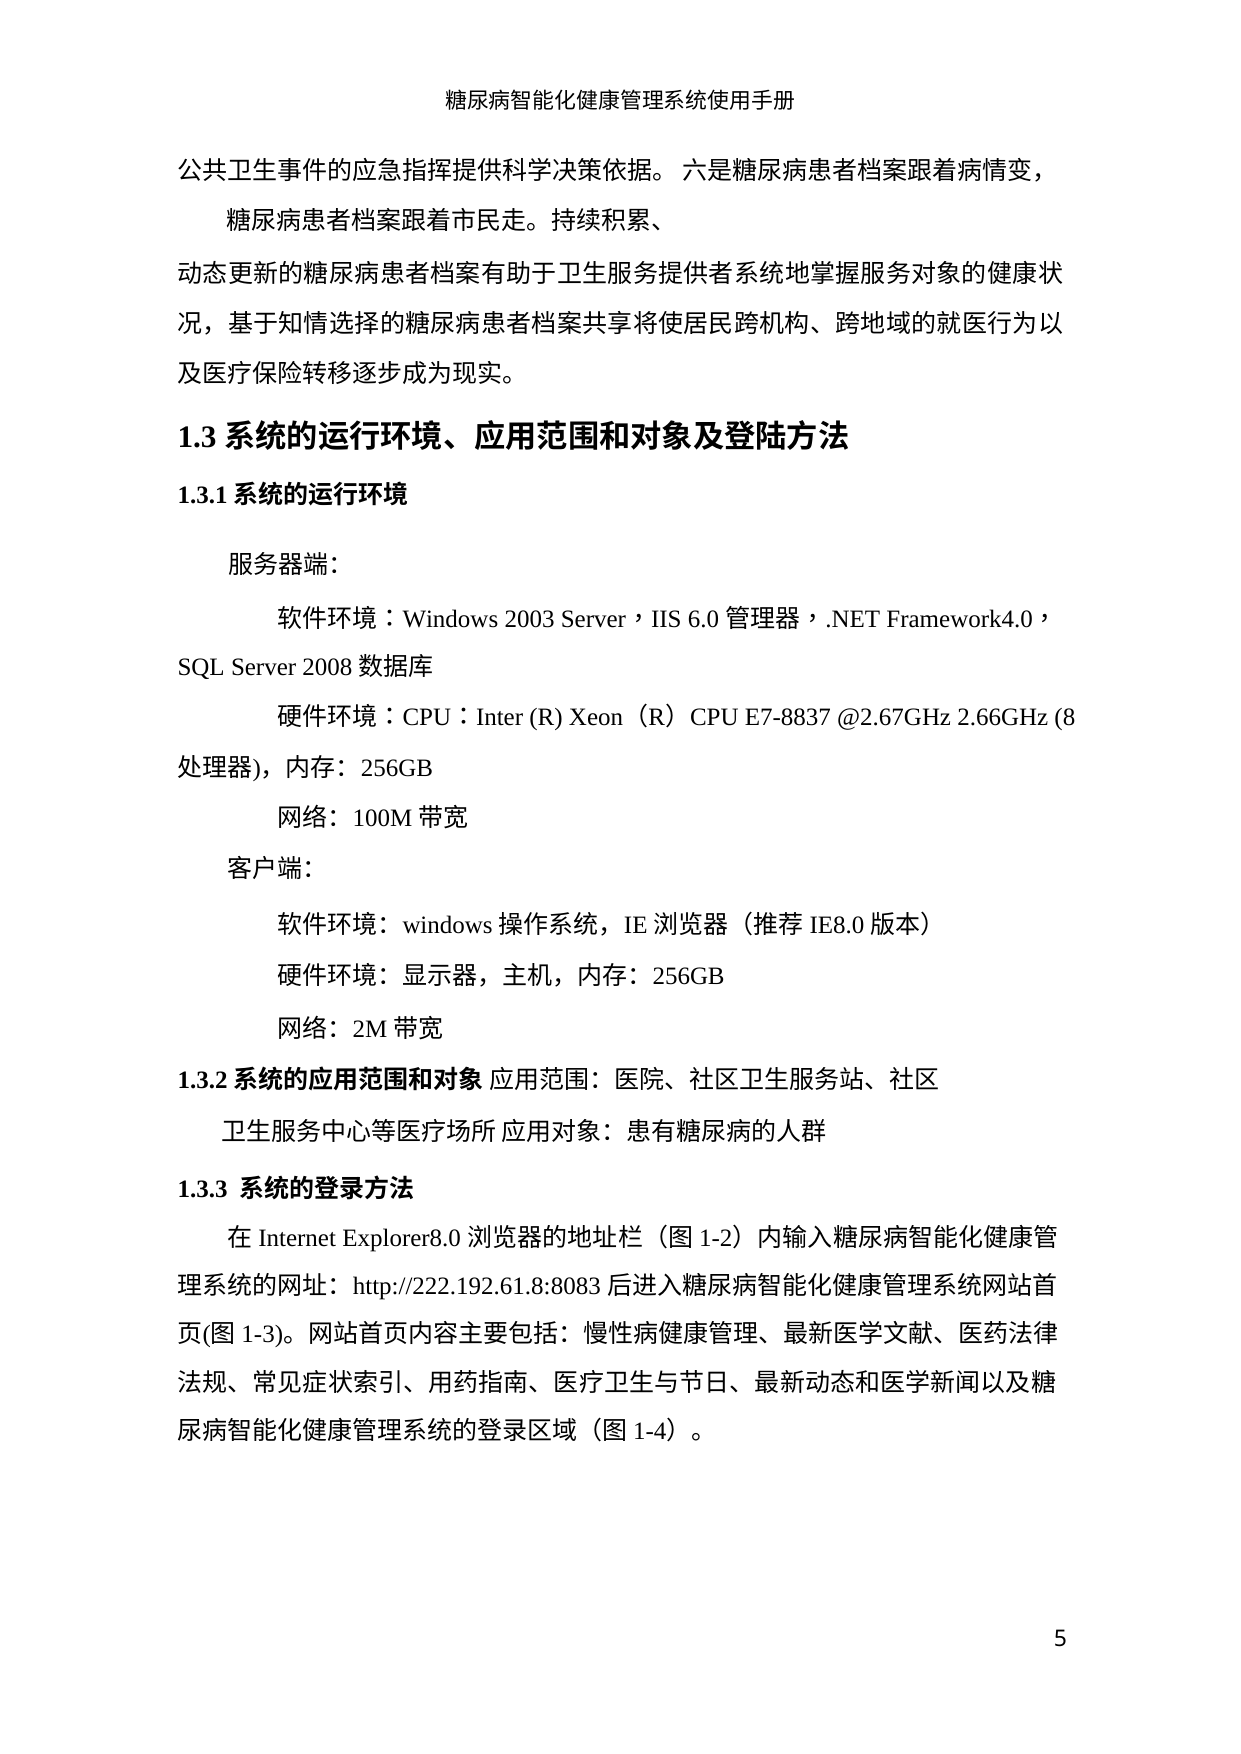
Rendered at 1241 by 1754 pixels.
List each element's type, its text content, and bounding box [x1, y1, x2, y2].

text 1.3.1 系统的运行环境 [177, 475, 470, 511]
text 处理器)，内存：256GB [177, 747, 1077, 783]
text 动态更新的糖尿病患者档案有助于卫生服务提供者系统地掌握服务对象的健康状 况，基于知情选择的糖尿病患者档案共享将使居民跨机构、跨地域的就医行为以 及医疗保险转移逐步成为现实。 [177, 253, 1063, 389]
text 1.3.3 系统的登录方法 [177, 1169, 1077, 1205]
text 软件环境：Windows 2003 Server，IIS 6.0 管理器，.NET Framework4.0， SQL Server 2008 数据库 [177, 601, 1077, 683]
text 服务器端： [178, 544, 470, 581]
subtitle 1.3 系统的运行环境、应用范围和对象及登陆方法 [177, 411, 1077, 456]
text 网络：2M 带宽 [277, 1009, 1077, 1045]
text 软件环境：windows 操作系统，IE 浏览器（推荐 IE8.0 版本） 硬件环境：显示器，主机，内存：256GB [277, 904, 954, 992]
text 公共卫生事件的应急指挥提供科学决策依据。 六是糖尿病患者档案跟着病情变，糖尿病患者档案跟着市民走。持续积累、 [177, 150, 1077, 237]
text 硬件环境：CPU：Inter (R) Xeon（R）CPU E7-8837 @2.67GHz 2.66GHz (8 [277, 699, 1077, 733]
text 在 Internet Explorer8.0 浏览器的地址栏（图 1-2）内输入糖尿病智能化健康管 理系统的网址：http://222.192.61.8:8083 后进入糖尿病智能化健康管理系统网站首 页(图 1-3)。网站首页内容主要包括：慢性病健康管理、最新医学文献、医药法律 法规、常见症状索引、用药指南、医疗卫生与节日、最新动态和医学新闻以及糖 尿病智能化健康管理系统的登录区域（图 1-4）。 [177, 1218, 1058, 1446]
text 网络：100M 带宽 客户端： [227, 797, 470, 884]
text 1.3.2 系统的应用范围和对象 应用范围：医院、社区卫生服务站、社区卫生服务中心等医疗场所 应用对象：患有糖尿病的人群 [177, 1059, 948, 1148]
